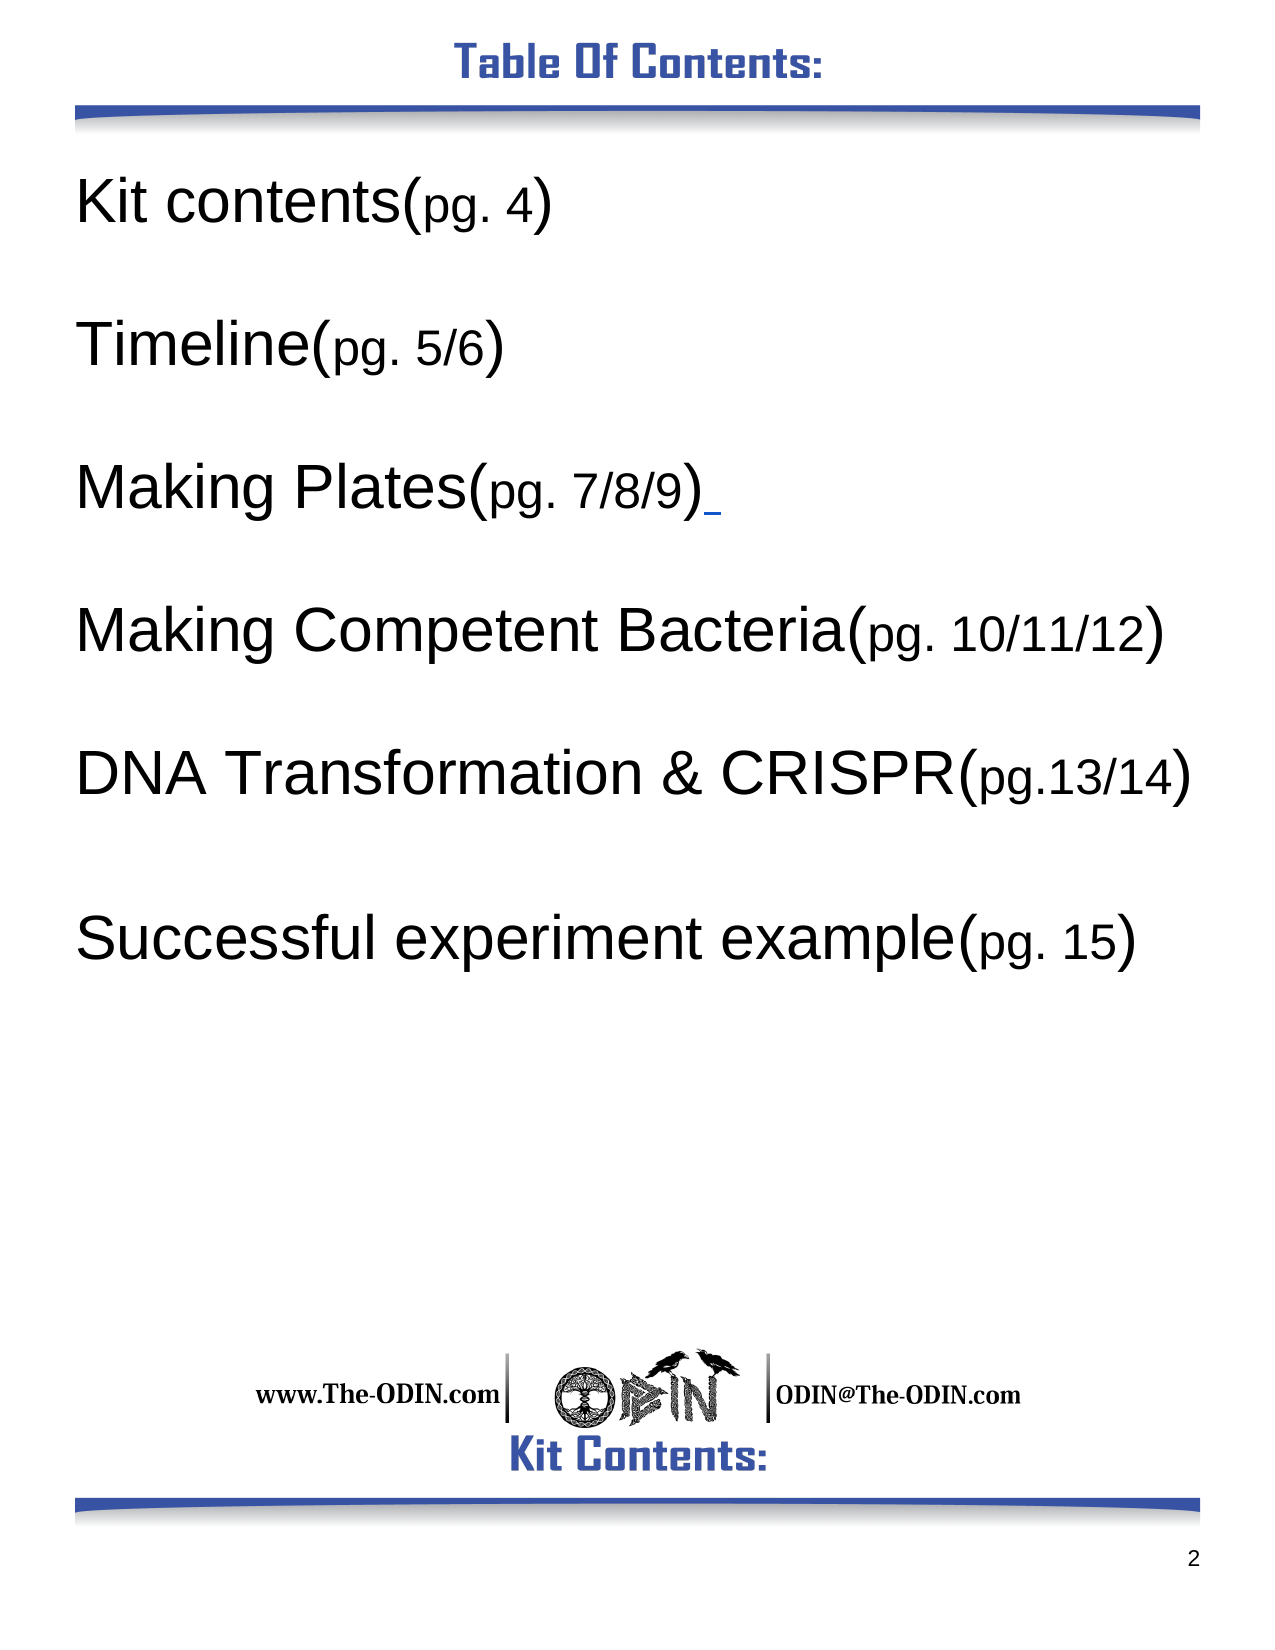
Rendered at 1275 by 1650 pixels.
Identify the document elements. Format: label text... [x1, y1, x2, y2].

subtitle Making Competent Bacteria(pg. 10/11/12) [75, 593, 1200, 664]
picture [75, 37, 1200, 134]
subtitle Successful experiment example(pg. 15) [75, 901, 1200, 973]
subtitle DNA Transformation & CRISPR(pg.13/14) [75, 736, 1200, 807]
subtitle Making Plates(pg. 7/8/9) [75, 449, 1200, 521]
subtitle Kit contents(pg. 4) [75, 163, 1200, 235]
picture [75, 1346, 1200, 1527]
subtitle Timeline(pg. 5/6) [75, 307, 1200, 378]
